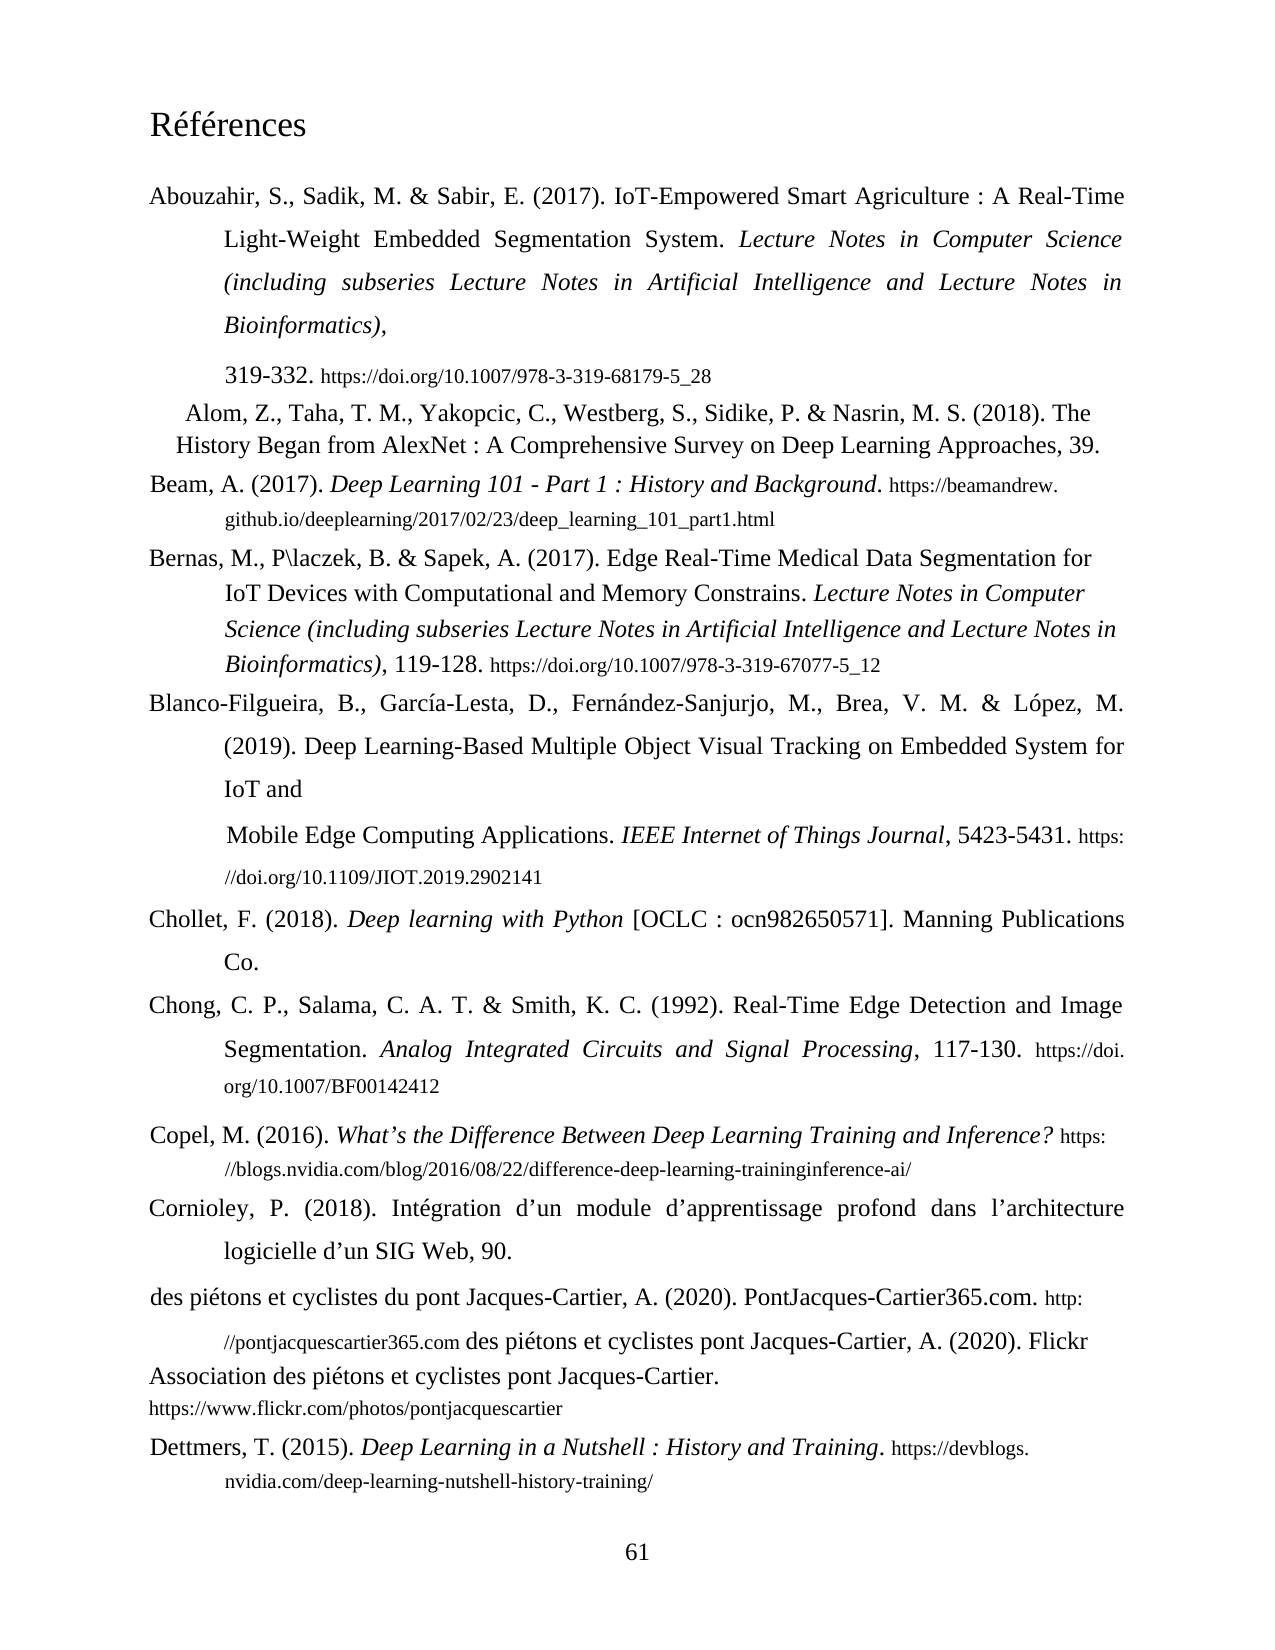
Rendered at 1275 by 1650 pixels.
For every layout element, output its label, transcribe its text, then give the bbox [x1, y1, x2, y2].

text Copel, M. (2016). What’s the Difference Between Deep Learning Training and Inference? https: [149, 1120, 1125, 1148]
subtitle Références [149, 104, 1125, 144]
text //pontjacquescartier365.com des piétons et cyclistes pont Jacques-Cartier, A. (2020). Flickr Association des piétons et cyclistes pont Jacques-Cartier. https://www.flickr.com/photos/pontjacquescartier [148, 1326, 1125, 1420]
text //doi.org/10.1109/JIOT.2019.2902141 [224, 865, 1125, 889]
text Dettmers, T. (2015). Deep Learning in a Nutshell : History and Training. https://devblogs. [149, 1432, 1125, 1461]
text nvidia.com/deep-learning-nutshell-history-training/ [224, 1469, 1125, 1493]
text Beam, A. (2017). Deep Learning 101 - Part 1 : History and Background. https://beamandrew. [149, 469, 1125, 498]
text Alom, Z., Taha, T. M., Yakopcic, C., Westberg, S., Sidike, P. & Nasrin, M. S. (2018). The History Began from AlexNet : A Comprehensive Survey on Deep Learning Approaches, 39. [151, 398, 1125, 459]
text Abouzahir, S., Sadik, M. & Sabir, E. (2017). IoT-Empowered Smart Agriculture : A Real-Time Light-Weight Embedded Segmentation System. Lecture Notes in Computer Science (including subseries Lecture Notes in Artificial Intelligence and Lecture Notes in Bioinformatics), [149, 181, 1125, 339]
text Chollet, F. (2018). Deep learning with Python [OCLC : ocn982650571]. Manning Publications Co. [149, 904, 1125, 976]
text github.io/deeplearning/2017/02/23/deep_learning_101_part1.html [224, 507, 1125, 531]
text Cornioley, P. (2018). Intégration d’un module d’apprentissage profond dans l’architecture logicielle d’un SIG Web, 90. [149, 1193, 1125, 1264]
text Blanco-Filgueira, B., García-Lesta, D., Fernández-Sanjurjo, M., Brea, V. M. & López, M. (2019). Deep Learning-Based Multiple Object Visual Tracking on Embedded System for IoT and [149, 688, 1125, 803]
text Mobile Edge Computing Applications. IEEE Internet of Things Journal, 5423-5431. https: [226, 820, 1125, 849]
text 319-332. https://doi.org/10.1007/978-3-319-68179-5_28 [224, 360, 1125, 388]
text Chong, C. P., Salama, C. A. T. & Smith, K. C. (1992). Real-Time Edge Detection and Image Segmentation. Analog Integrated Circuits and Signal Processing, 117-130. https://doi. org/10.1007/BF00142412 [149, 991, 1125, 1098]
text des piétons et cyclistes du pont Jacques-Cartier, A. (2020). PontJacques-Cartier365.com. http: [150, 1282, 1125, 1311]
text //blogs.nvidia.com/blog/2016/08/22/difference-deep-learning-traininginference-ai/ [224, 1157, 1125, 1181]
text Bernas, M., P\laczek, B. & Sapek, A. (2017). Edge Real-Time Medical Data Segmentation for IoT Devices with Computational and Memory Constrains. Lecture Notes in Computer Science (including subseries Lecture Notes in Artificial Intelligence and Lecture Notes in Bioinformatics), 119-128. https://doi.org/10.1007/978-3-319-67077-5_12 [148, 543, 1125, 678]
